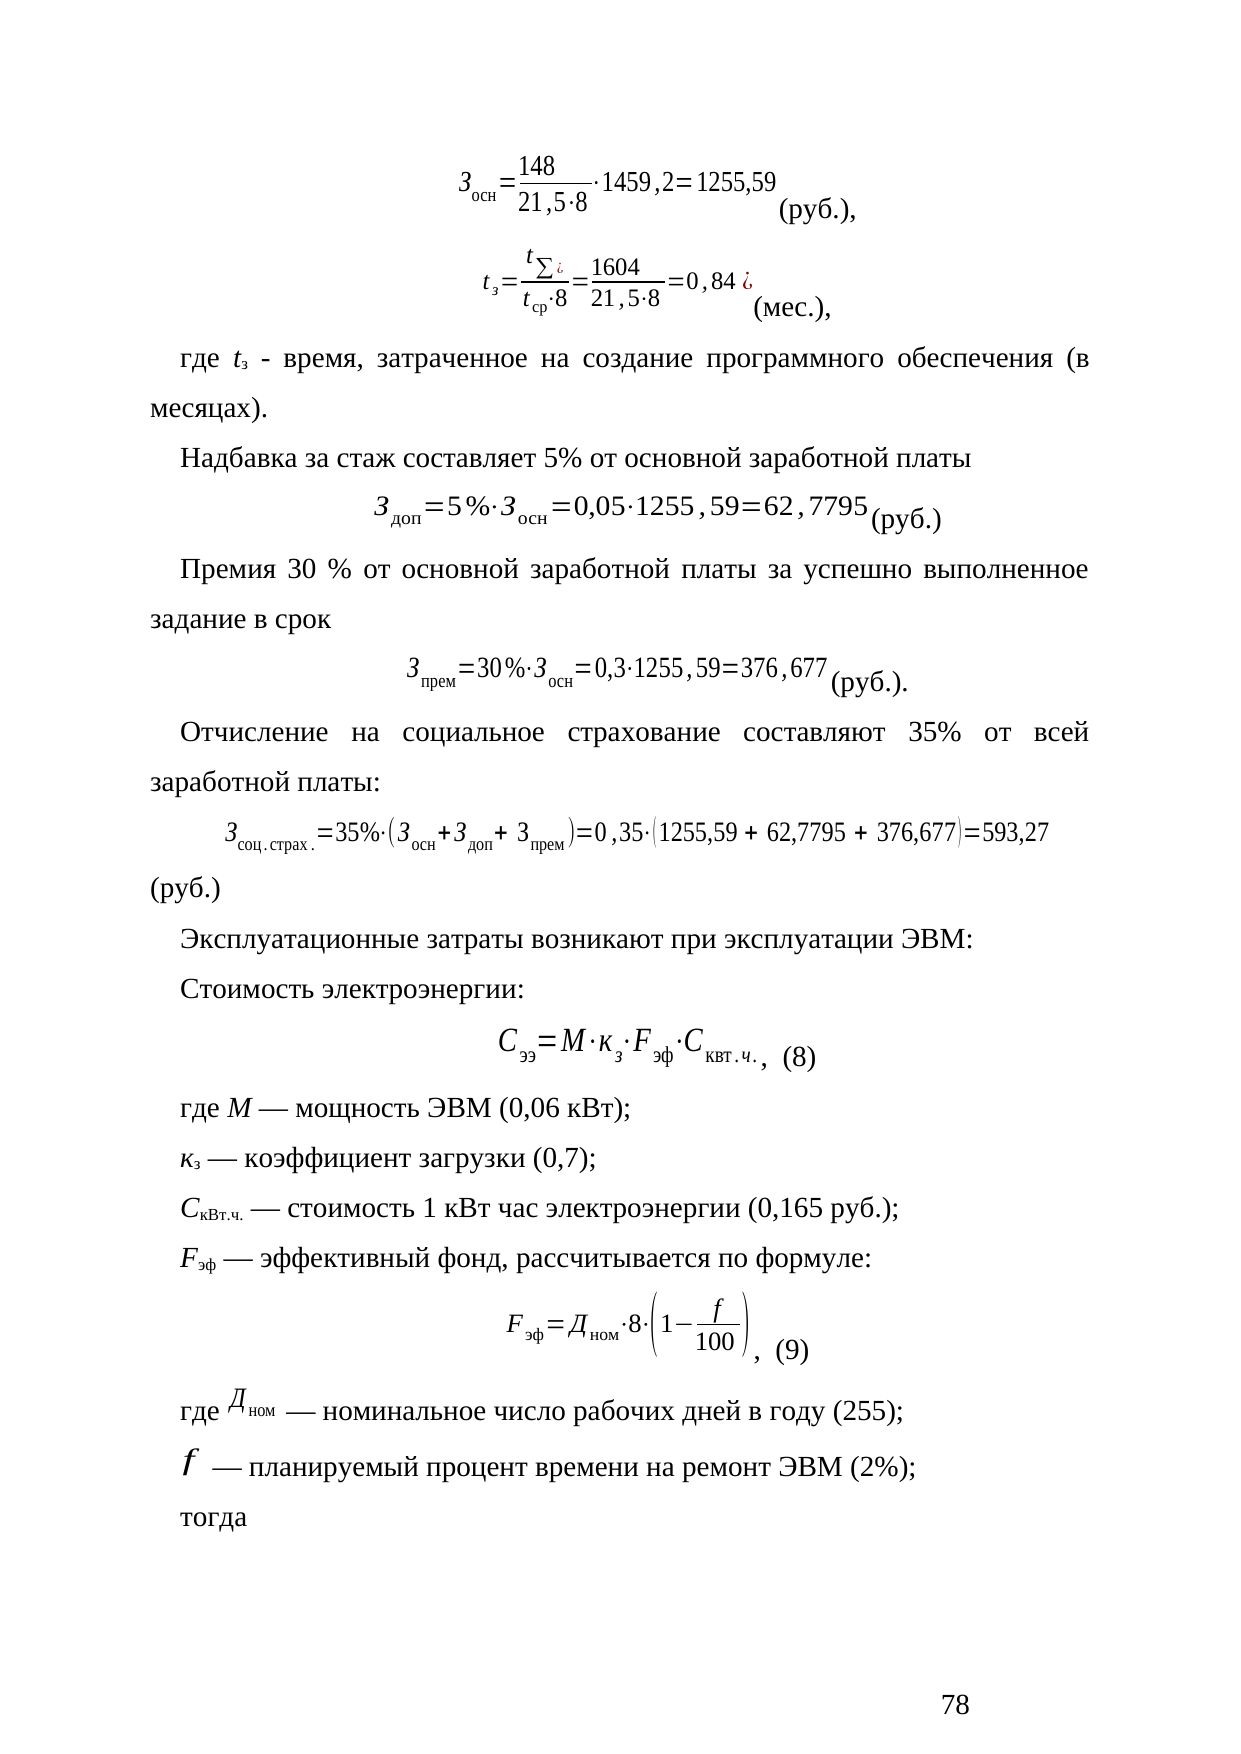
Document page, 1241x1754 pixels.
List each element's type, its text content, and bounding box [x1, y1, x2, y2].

text Стоимость электроэнергии: [150, 971, 1090, 1004]
text (руб.) [150, 814, 1090, 904]
text где tз - время, затраченное на создание программного обеспечения (в месяцах). [150, 340, 1090, 424]
text Fэф — эффективный фонд, рассчитывается по формуле: [150, 1241, 1090, 1274]
text где — номинальное число рабочих дней в году (255); [150, 1383, 1090, 1426]
text где М — мощность ЭВМ (0,06 кВт); [150, 1090, 1090, 1123]
text — планируемый процент времени на ремонт ЭВМ (2%); [150, 1443, 1090, 1482]
text Эксплуатационные затраты возникают при эксплуатации ЭВМ: [150, 921, 1090, 954]
text тогда [150, 1499, 1090, 1533]
text (руб.). [150, 652, 1090, 697]
text (руб.), [150, 150, 1090, 225]
text , (9) [150, 1291, 1090, 1366]
text (руб.) [150, 491, 1090, 534]
text Отчисление на социальное страхование составляют 35% от всей заработной платы: [150, 714, 1090, 798]
text Премия 30 % от основной заработной платы за успешно выполненное задание в срок [150, 551, 1090, 635]
text , (8) [150, 1021, 1090, 1073]
text Надбавка за стаж составляет 5% от основной заработной платы [150, 440, 1090, 474]
text (мес.), [150, 242, 1090, 323]
text кз — коэффициент загрузки (0,7); [150, 1140, 1090, 1173]
text СкВт.ч. — стоимость 1 кВт час электроэнергии (0,165 руб.); [150, 1190, 1090, 1224]
